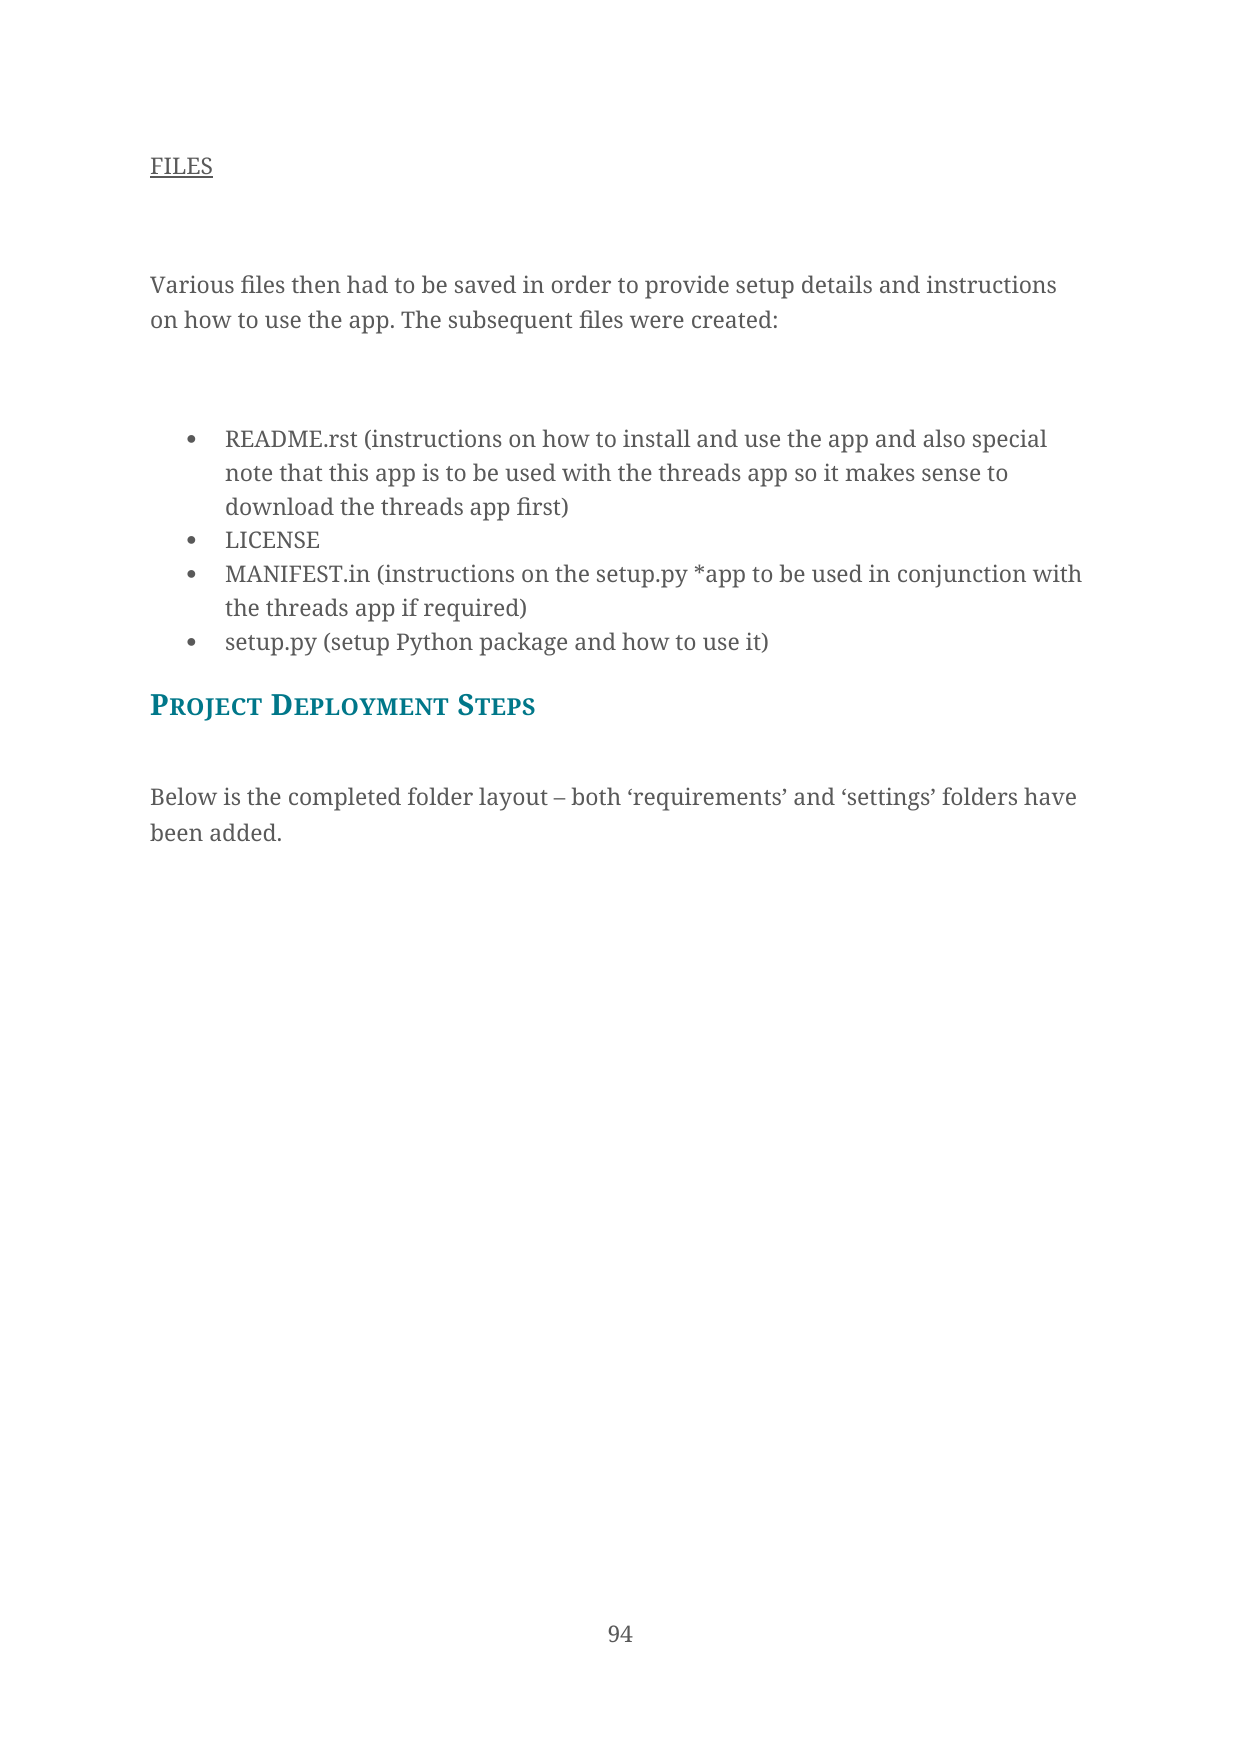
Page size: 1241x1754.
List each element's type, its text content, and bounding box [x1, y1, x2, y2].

text Below is the completed folder layout – both ‘requirements’ and ‘settings’ folders have been added. [150, 781, 1090, 848]
list setup.py (setup Python package and how to use it) [187, 626, 1090, 657]
list README.rst (instructions on how to install and use the app and also special note that this app is to be used with the threads app so it makes sense to download the threads app first) [187, 423, 1090, 522]
text Various files then had to be saved in order to provide setup details and instructions on how to use the app. The subsequent files were created: [150, 268, 1090, 336]
text FILES [150, 150, 1090, 181]
list LICENSE [187, 524, 1090, 556]
subtitle Project Deployment Steps [150, 684, 1090, 724]
list MANIFEST.in (instructions on the setup.py *app to be used in conjunction with the threads app if required) [187, 558, 1090, 623]
